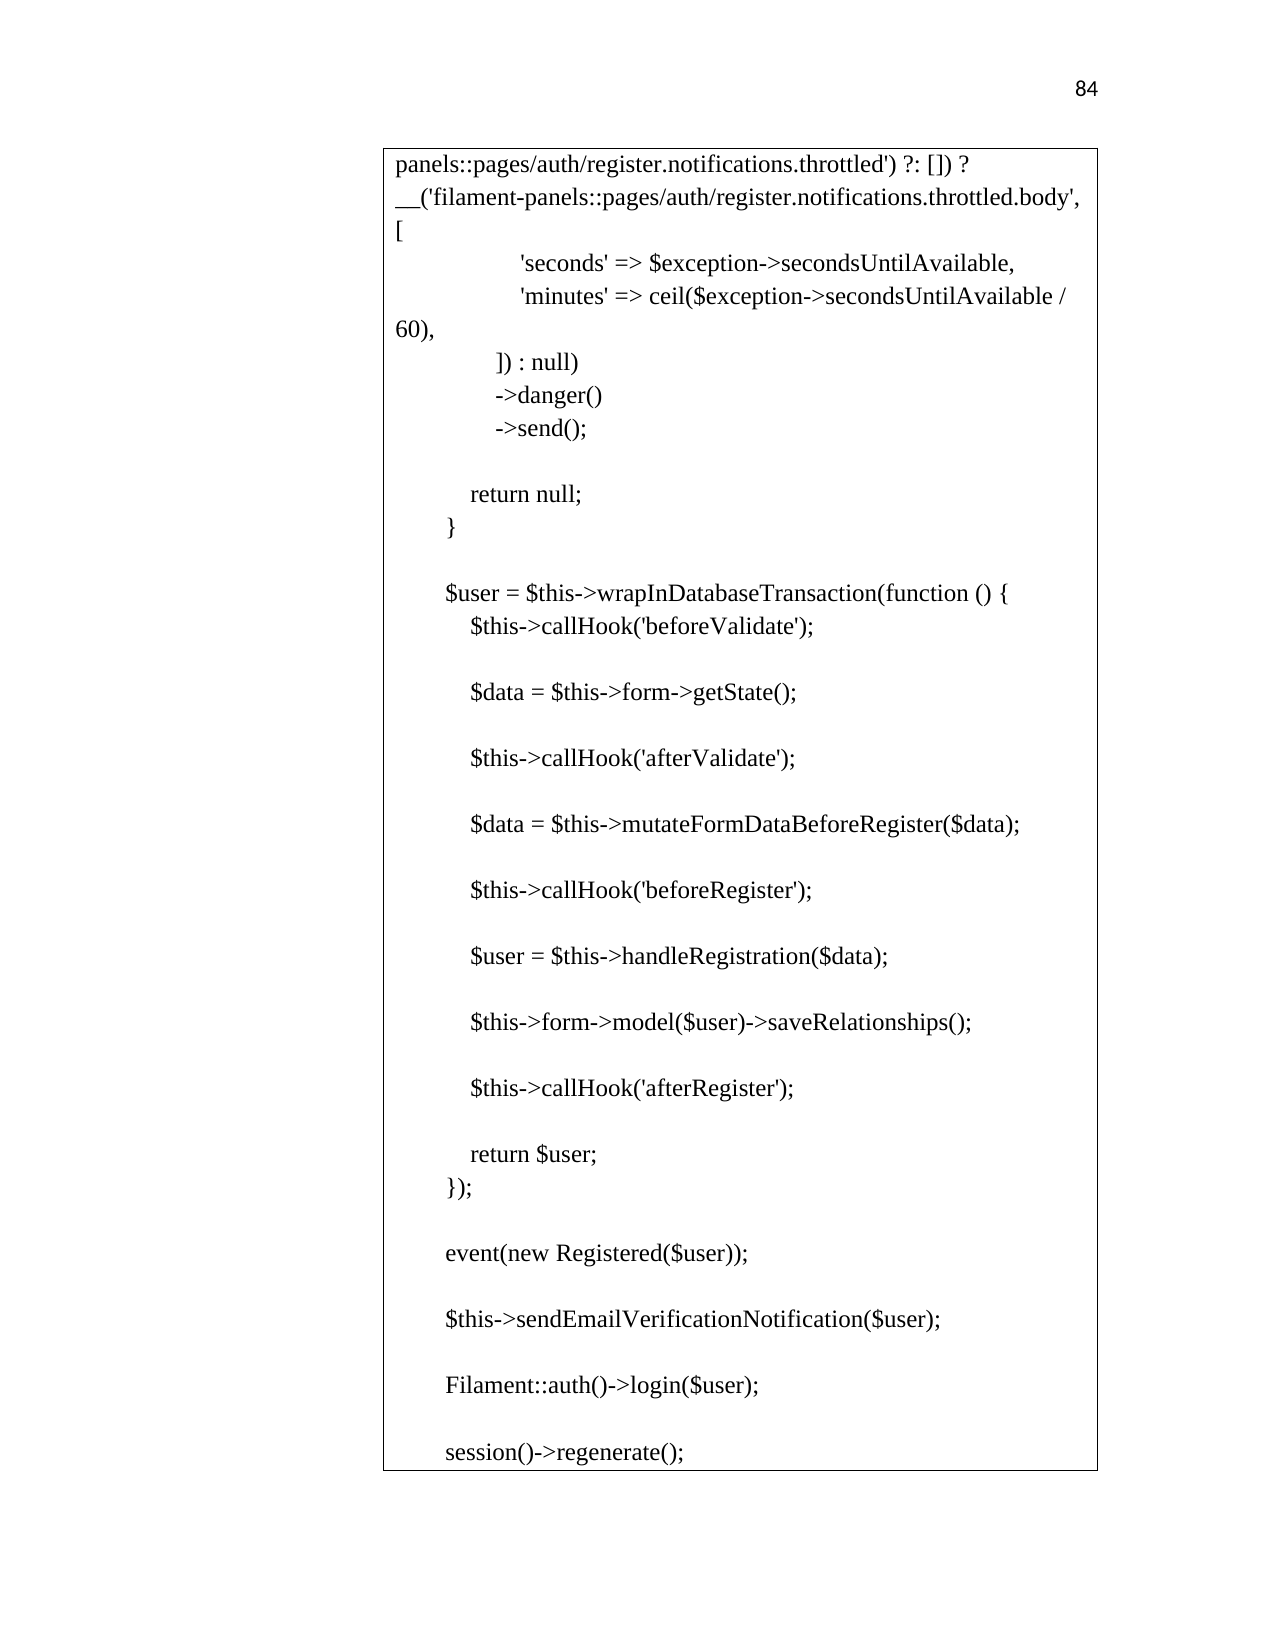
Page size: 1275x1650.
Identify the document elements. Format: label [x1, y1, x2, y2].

table_header [384, 149, 1097, 1469]
